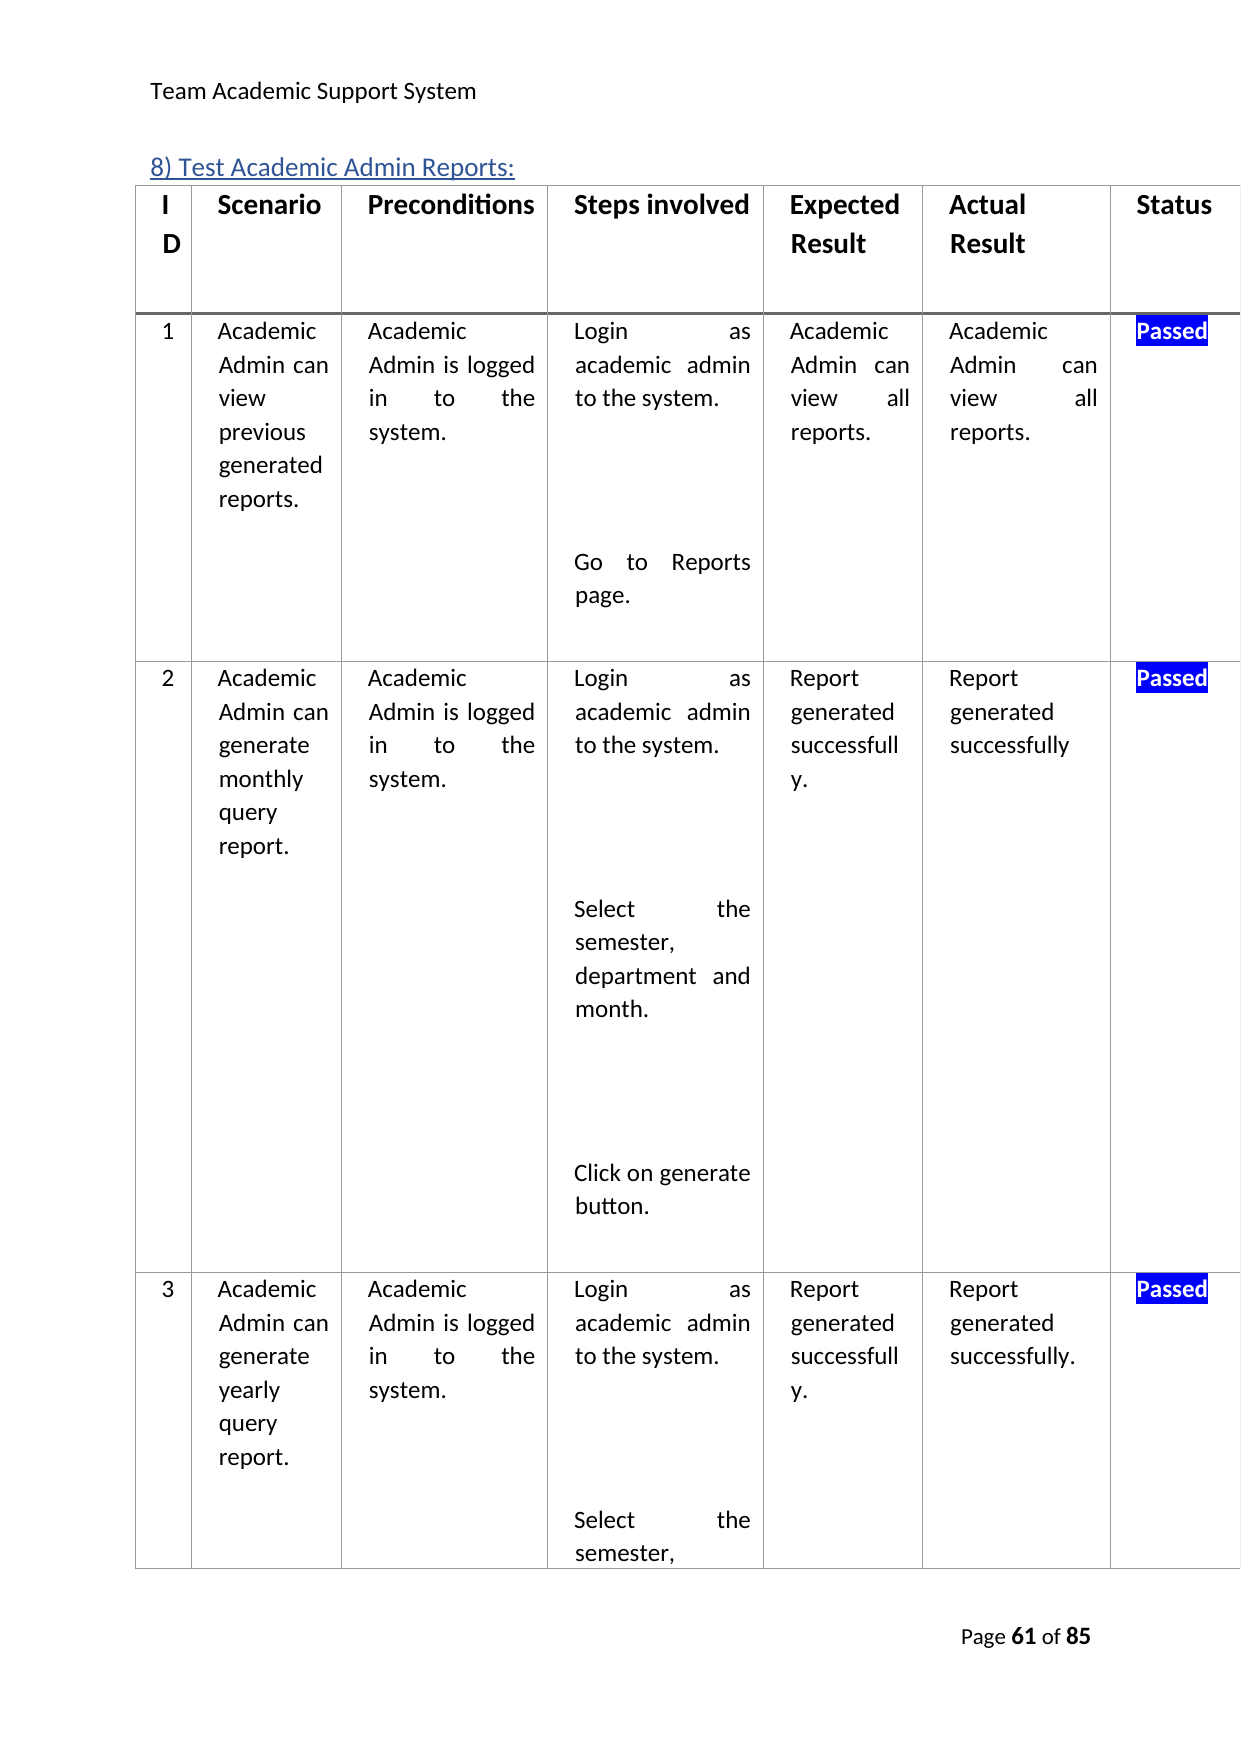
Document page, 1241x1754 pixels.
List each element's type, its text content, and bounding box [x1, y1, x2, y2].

table_cell Academic Admin is logged in to the system. [342, 662, 547, 1272]
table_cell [764, 1273, 922, 1568]
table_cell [192, 1273, 341, 1568]
table_header ID [136, 186, 191, 312]
table_header Steps involved [548, 186, 763, 312]
table_cell Passed [1111, 315, 1240, 661]
table_cell 3 [136, 1273, 191, 1568]
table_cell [923, 1273, 1110, 1568]
table_cell 1 [136, 315, 191, 661]
table_header Scenario [192, 186, 341, 312]
table_cell Login as academic admin to the system. Go to Reports page. [548, 315, 763, 661]
table_cell Login as academic admin to the system. Select the semester, department and month. Click on generate button. [548, 662, 763, 1272]
table_cell Report generated successfully. [764, 662, 922, 1272]
table_header Status [1111, 186, 1240, 312]
table_cell Academic Admin can view previous generated reports. [192, 315, 341, 661]
table_header Expected Result [764, 186, 922, 312]
table_cell Passed [1111, 662, 1240, 1272]
table_cell Academic Admin can generate monthly query report. [192, 662, 341, 1272]
table_cell 2 [136, 662, 191, 1272]
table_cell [548, 1273, 763, 1568]
subtitle 8) Test Academic Admin Reports: [150, 150, 1091, 183]
table_cell Academic Admin is logged in to the system. [342, 315, 547, 661]
table_cell Report generated successfully [923, 662, 1110, 1272]
table_header Preconditions [342, 186, 547, 312]
table_cell Academic Admin can view all reports. [923, 315, 1110, 661]
table_cell Academic Admin can view all reports. [764, 315, 922, 661]
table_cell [342, 1273, 547, 1568]
table_cell Passed [1111, 1273, 1240, 1568]
table_header Actual Result [923, 186, 1110, 312]
